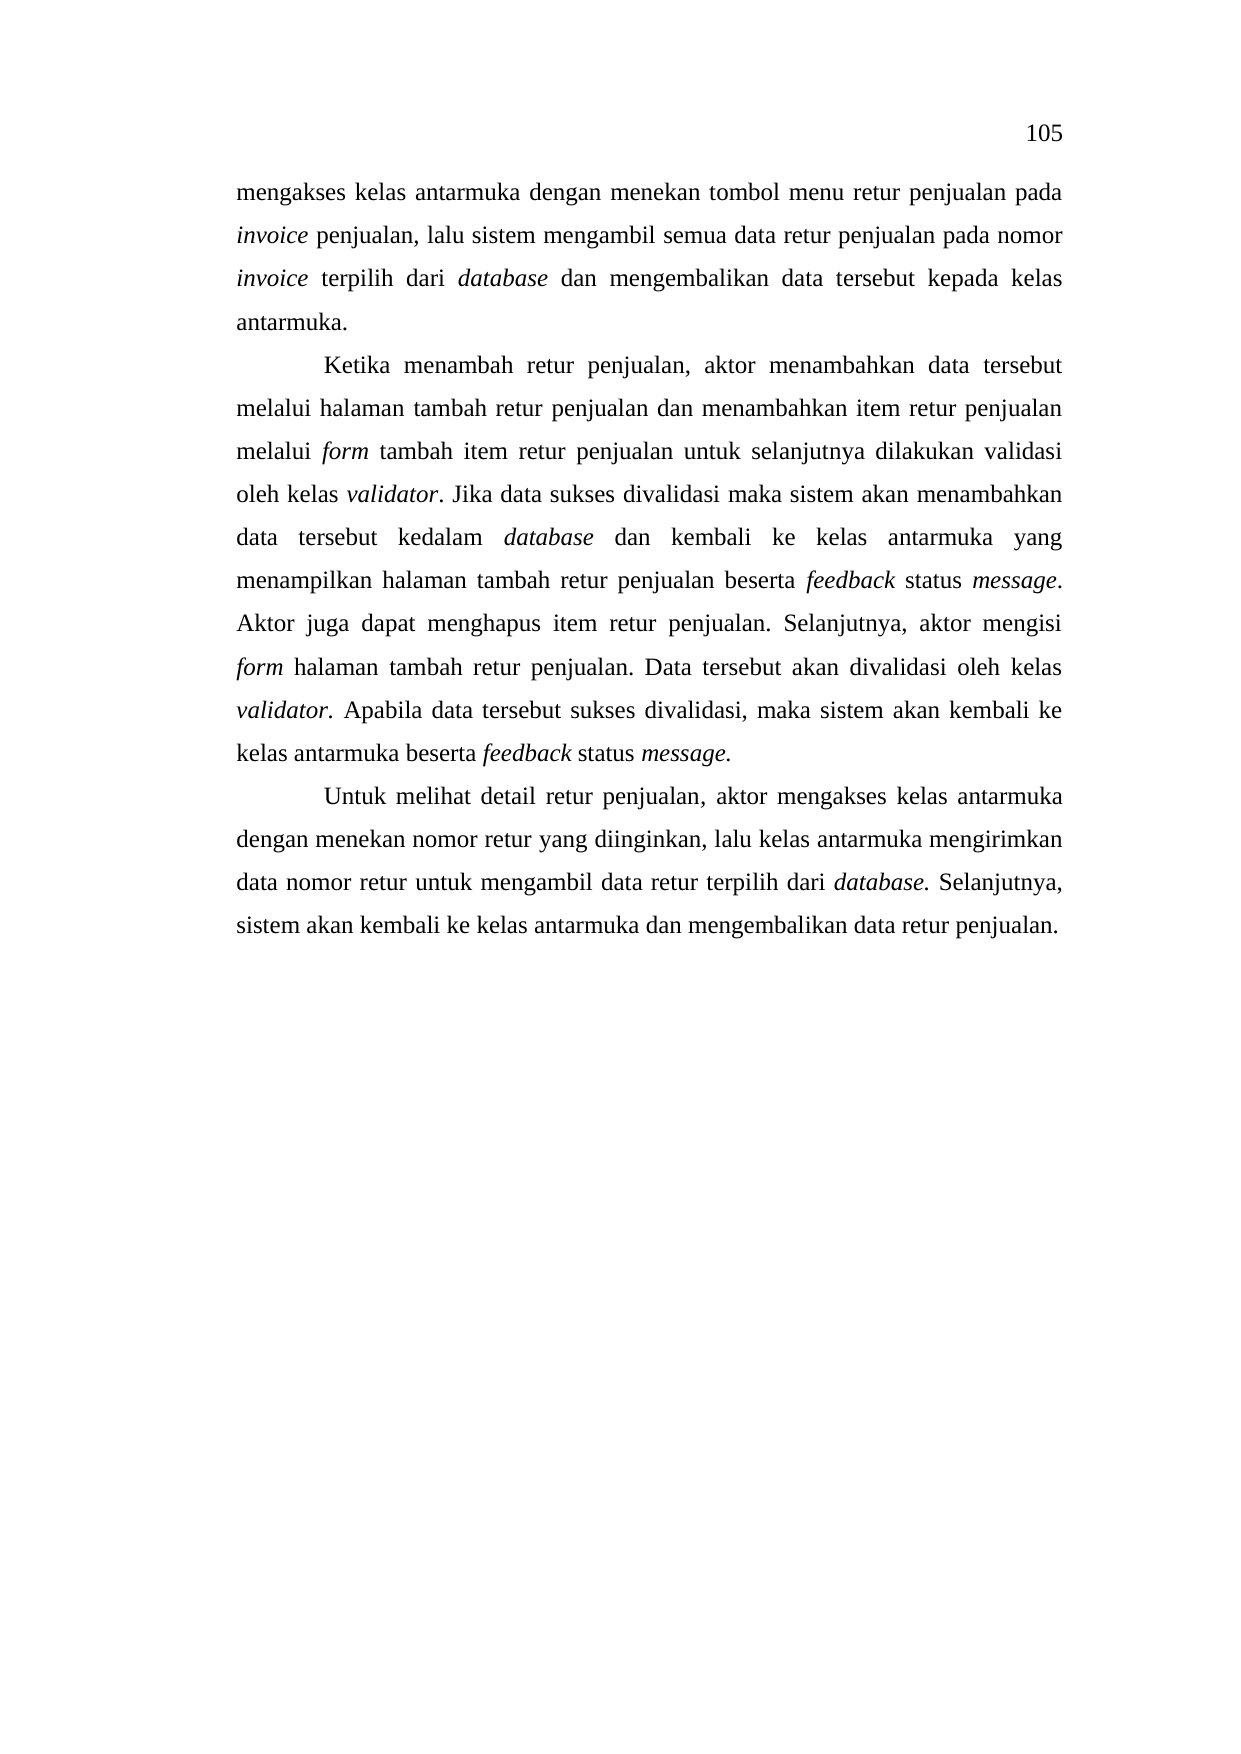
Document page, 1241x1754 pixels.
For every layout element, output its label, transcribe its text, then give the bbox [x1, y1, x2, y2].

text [236, 177, 1063, 335]
text Ketika menambah retur penjualan, aktor menambahkan data tersebut melalui halaman tambah retur penjualan dan menambahkan item retur penjualan melalui form tambah item retur penjualan untuk selanjutnya dilakukan validasi oleh kelas validator. Jika data sukses divalidasi maka sistem akan menambahkan data tersebut kedalam database dan kembali ke kelas antarmuka yang menampilkan halaman tambah retur penjualan beserta feedback status message. Aktor juga dapat menghapus item retur penjualan. Selanjutnya, aktor mengisi form halaman tambah retur penjualan. Data tersebut akan divalidasi oleh kelas validator. Apabila data tersebut sukses divalidasi, maka sistem akan kembali ke kelas antarmuka beserta feedback status message. [236, 350, 1063, 767]
text Untuk melihat detail retur penjualan, aktor mengakses kelas antarmuka dengan menekan nomor retur yang diinginkan, lalu kelas antarmuka mengirimkan data nomor retur untuk mengambil data retur terpilih dari database. Selanjutnya, sistem akan kembali ke kelas antarmuka dan mengembalikan data retur penjualan. [236, 781, 1063, 939]
